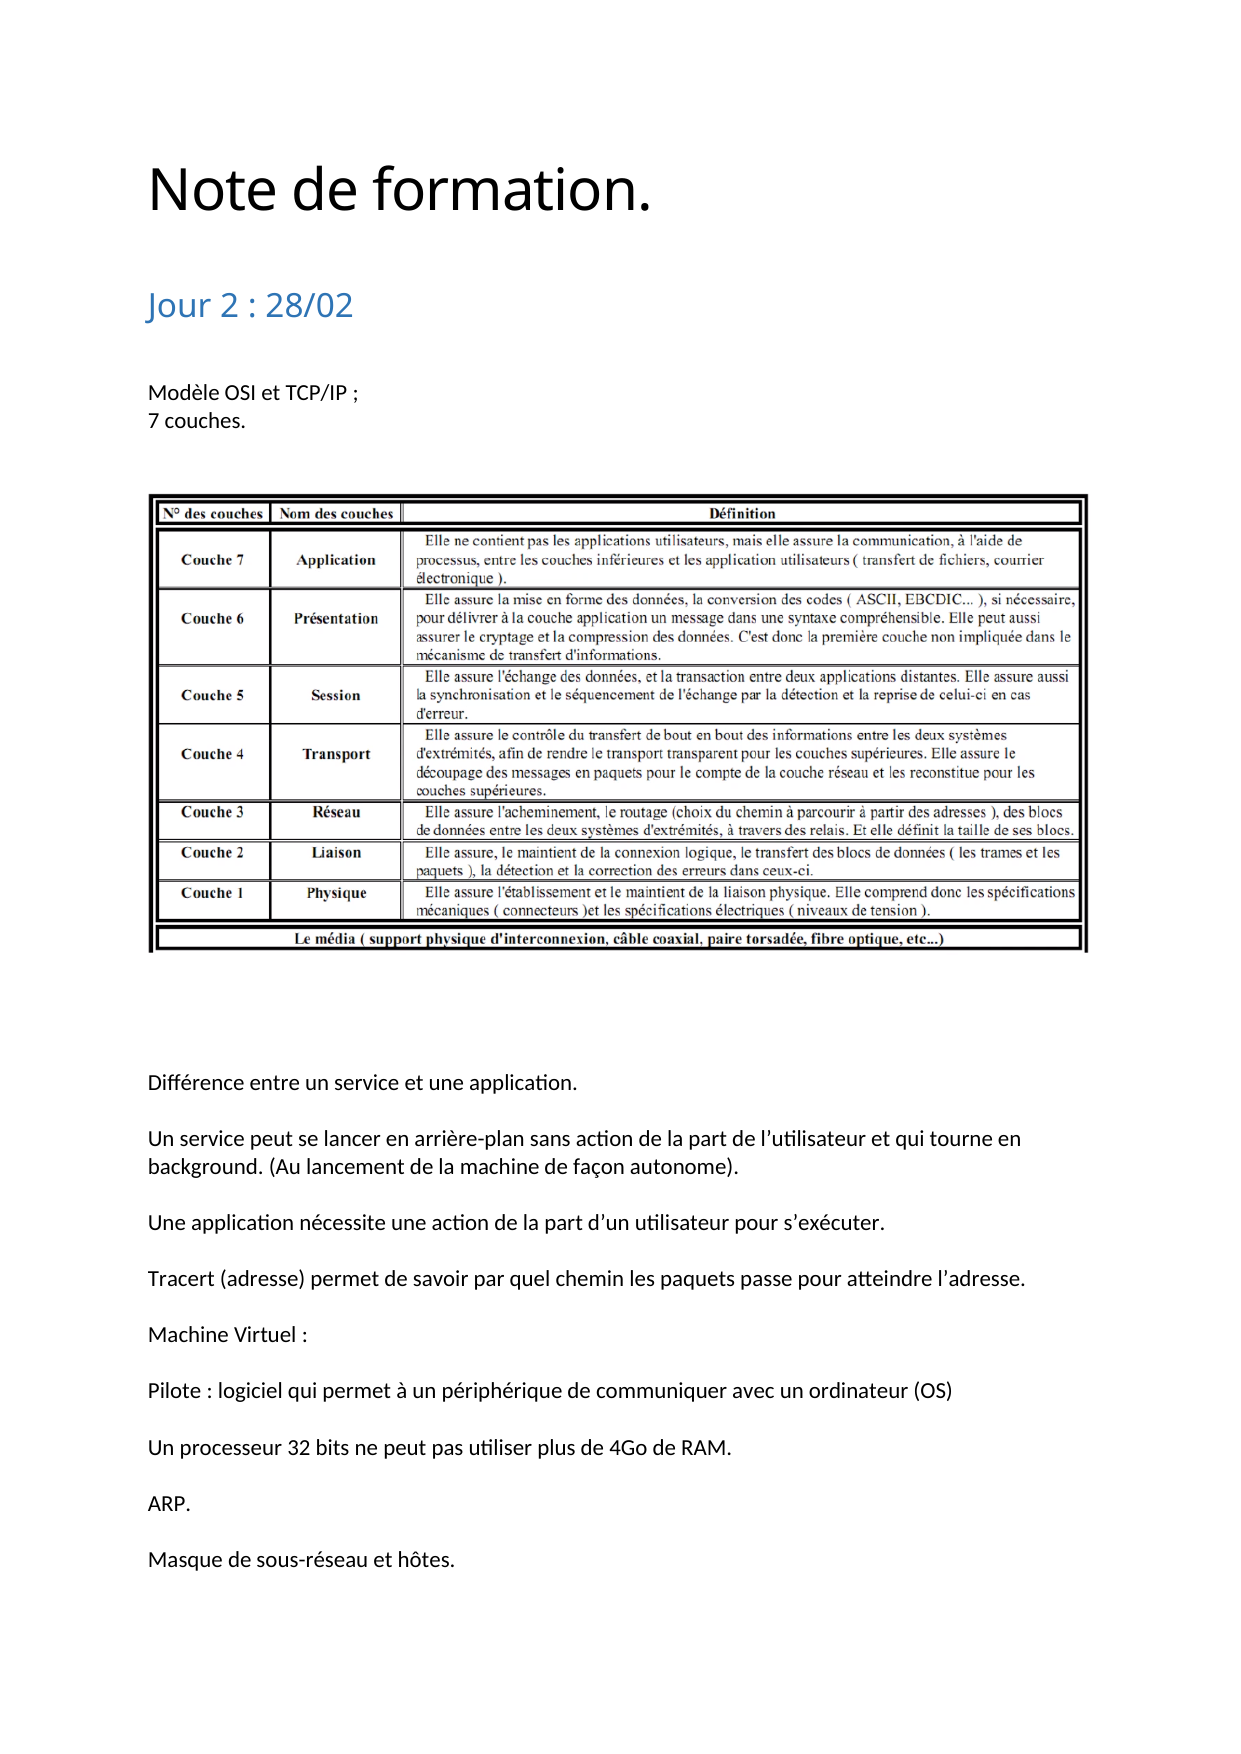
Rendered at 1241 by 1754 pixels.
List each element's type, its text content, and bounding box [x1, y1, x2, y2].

text Tracert (adresse) permet de savoir par quel chemin les paquets passe pour atteindre l’adresse. [148, 1264, 1093, 1292]
text Pilote : logiciel qui permet à un périphérique de communiquer avec un ordinateur (OS) [148, 1377, 1093, 1404]
text Machine Virtuel : [148, 1321, 1093, 1348]
text Une application nécessite une action de la part d’un utilisateur pour s’exécuter. [148, 1208, 1093, 1236]
text Un service peut se lancer en arrière-plan sans action de la part de l’utilisateur et qui tourne en background. (Au lancement de la machine de façon autonome). [148, 1124, 1093, 1180]
text Modèle OSI et TCP/IP ; [148, 378, 1093, 406]
picture [147, 490, 1093, 957]
title Note de formation. [148, 148, 1093, 227]
text 7 couches. [148, 406, 1093, 434]
text Un processeur 32 bits ne peut pas utiliser plus de 4Go de RAM. [148, 1433, 1093, 1461]
text Masque de sous-réseau et hôtes. [148, 1545, 1093, 1573]
subtitle Jour 2 : 28/02 [148, 282, 1093, 328]
text Différence entre un service et une application. [148, 1068, 1093, 1096]
text ARP. [148, 1489, 1093, 1517]
